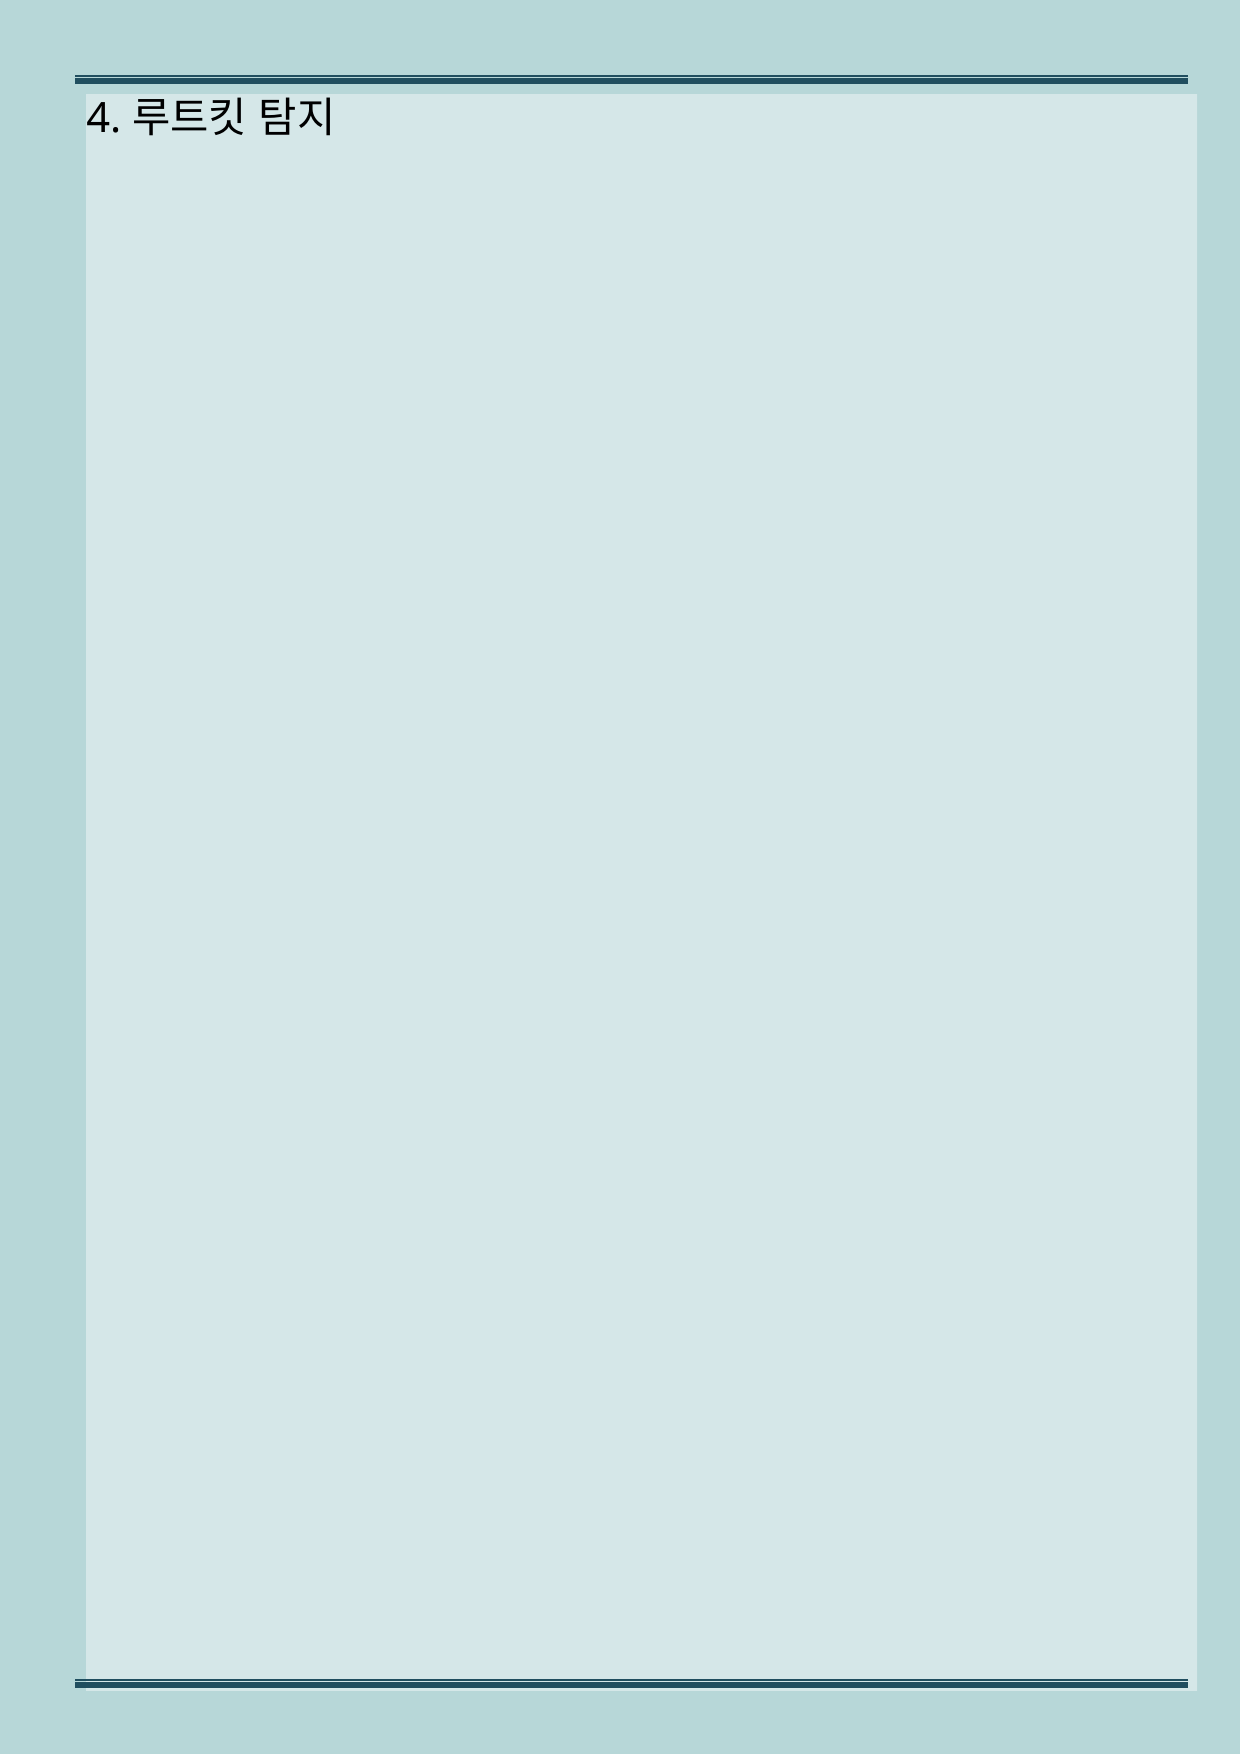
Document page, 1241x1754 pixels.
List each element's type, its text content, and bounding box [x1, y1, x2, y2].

table_header 4. 루트킷 탐지 [75, 84, 1188, 1679]
